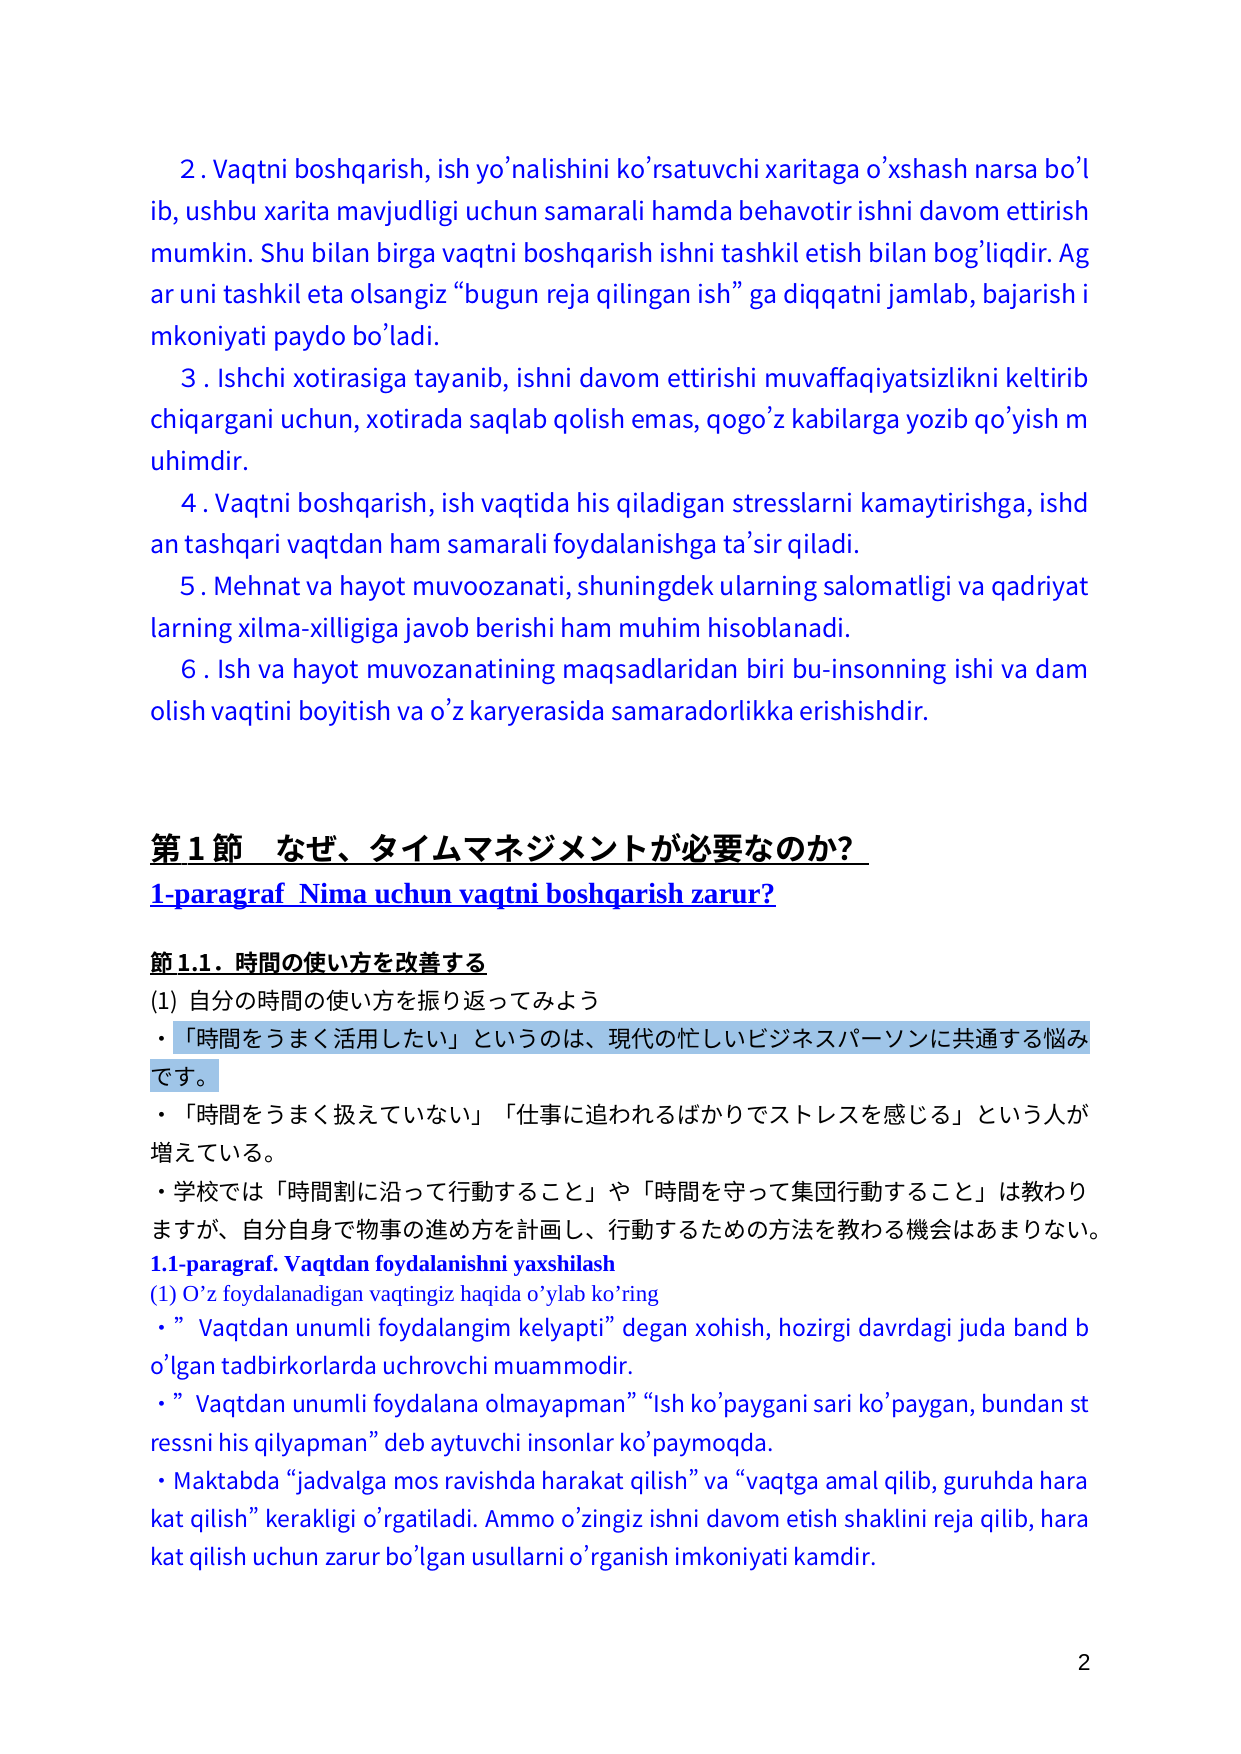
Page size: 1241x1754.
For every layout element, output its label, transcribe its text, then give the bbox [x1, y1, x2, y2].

text (1) O’z foydalanadigan vaqtingiz haqida o’ylab ko’ring [150, 1280, 1090, 1306]
text 1-paragraf Nima uchun vaqtni boshqarish zarur? [150, 876, 1090, 909]
text 第1節 なぜ、タイムマネジメントが必要なのか？ [150, 824, 1090, 869]
text ・”Vaqtdan unumli foydalangim kelyapti” degan xohish, hozirgi davrdagi juda band bo’lgan tadbirkorlarda uchrovchi muammodir. [150, 1310, 1090, 1381]
text ２. Vaqtni boshqarish, ish yo’nalishini ko’rsatuvchi xaritaga o’xshash narsa bo’lib, ushbu xarita mavjudligi uchun samarali hamda behavotir ishni davom ettirish mumkin. Shu bilan birga vaqtni boshqarish ishni tashkil etish bilan bog’liqdir. Agar uni tashkil eta olsangiz “bugun reja qilingan ish” ga diqqatni jamlab, bajarish imkoniyati paydo bo’ladi. [150, 150, 1090, 353]
text 1.1-paragraf. Vaqtdan foydalanishni yaxshilash [150, 1250, 1090, 1276]
text ４. Vaqtni boshqarish, ish vaqtida his qiladigan stresslarni kamaytirishga, ishdan tashqari vaqtdan ham samarali foydalanishga ta’sir qiladi. [150, 483, 1090, 561]
text ・学校では「時間割に沿って行動すること」や「時間を守って集団行動すること」は教わりますが、自分自身で物事の進め方を計画し、行動するための方法を教わる機会はあまりない。 [150, 1173, 1090, 1245]
text (1) 自分の時間の使い方を振り返ってみよう [150, 983, 1090, 1016]
text ６. Ish va hayot muvozanatining maqsadlaridan biri bu-insonning ishi va dam olish vaqtini boyitish va o’z karyerasida samaradorlikka erishishdir. [150, 650, 1090, 728]
text 節1.1．時間の使い方を改善する [150, 945, 1090, 978]
text ５. Mehnat va hayot muvoozanati, shuningdek ularning salomatligi va qadriyatlarning xilma-xilligiga javob berishi ham muhim hisoblanadi. [150, 567, 1090, 644]
text ３. Ishchi xotirasiga tayanib, ishni davom ettirishi muvaffaqiyatsizlikni keltirib chiqargani uchun, xotirada saqlab qolish emas, qogo’z kabilarga yozib qo’yish muhimdir. [150, 358, 1090, 478]
text ・”Vaqtdan unumli foydalana olmayapman” “Ish ko’paygani sari ko’paygan, bundan stressni his qilyapman” deb aytuvchi insonlar ko’paymoqda. [150, 1386, 1090, 1458]
text ・「時間をうまく扱えていない」「仕事に追われるばかりでストレスを感じる」という人が増えている。 [150, 1097, 1090, 1168]
text ・「時間をうまく活用したい」というのは、現代の忙しいビジネスパーソンに共通する悩みです。 [150, 1021, 1090, 1092]
text ・Maktabda “jadvalga mos ravishda harakat qilish” va “vaqtga amal qilib, guruhda harakat qilish” kerakligi o’rgatiladi. Ammo o’zingiz ishni davom etish shaklini reja qilib, harakat qilish uchun zarur bo’lgan usullarni o’rganish imkoniyati kamdir. [150, 1463, 1090, 1572]
